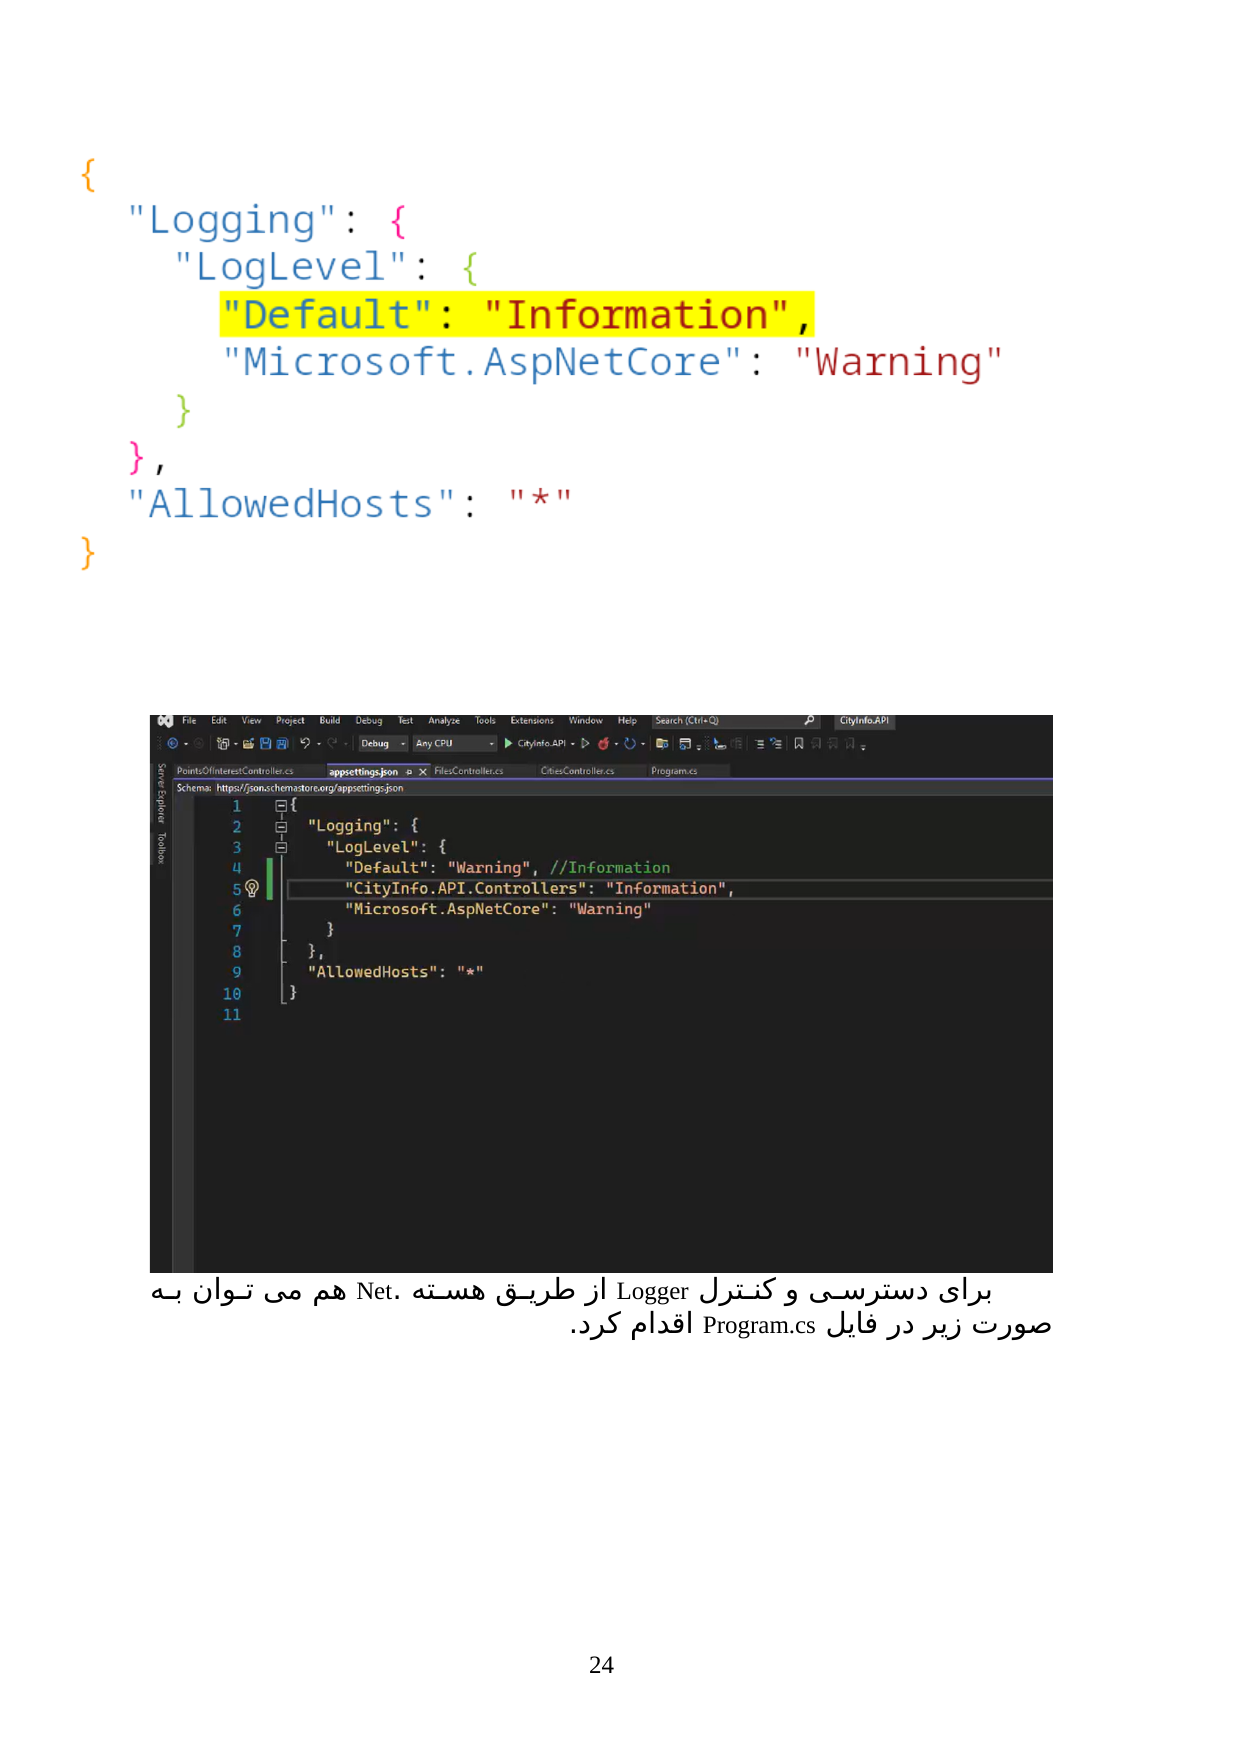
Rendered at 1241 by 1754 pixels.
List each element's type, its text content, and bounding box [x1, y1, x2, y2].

text برای دسترسی و کنترل Logger از طریق هسته .Net هم می توان به صورت زیر در فایل Program.cs اقدام کرد. [150, 1273, 1053, 1341]
picture [149, 715, 1053, 1273]
